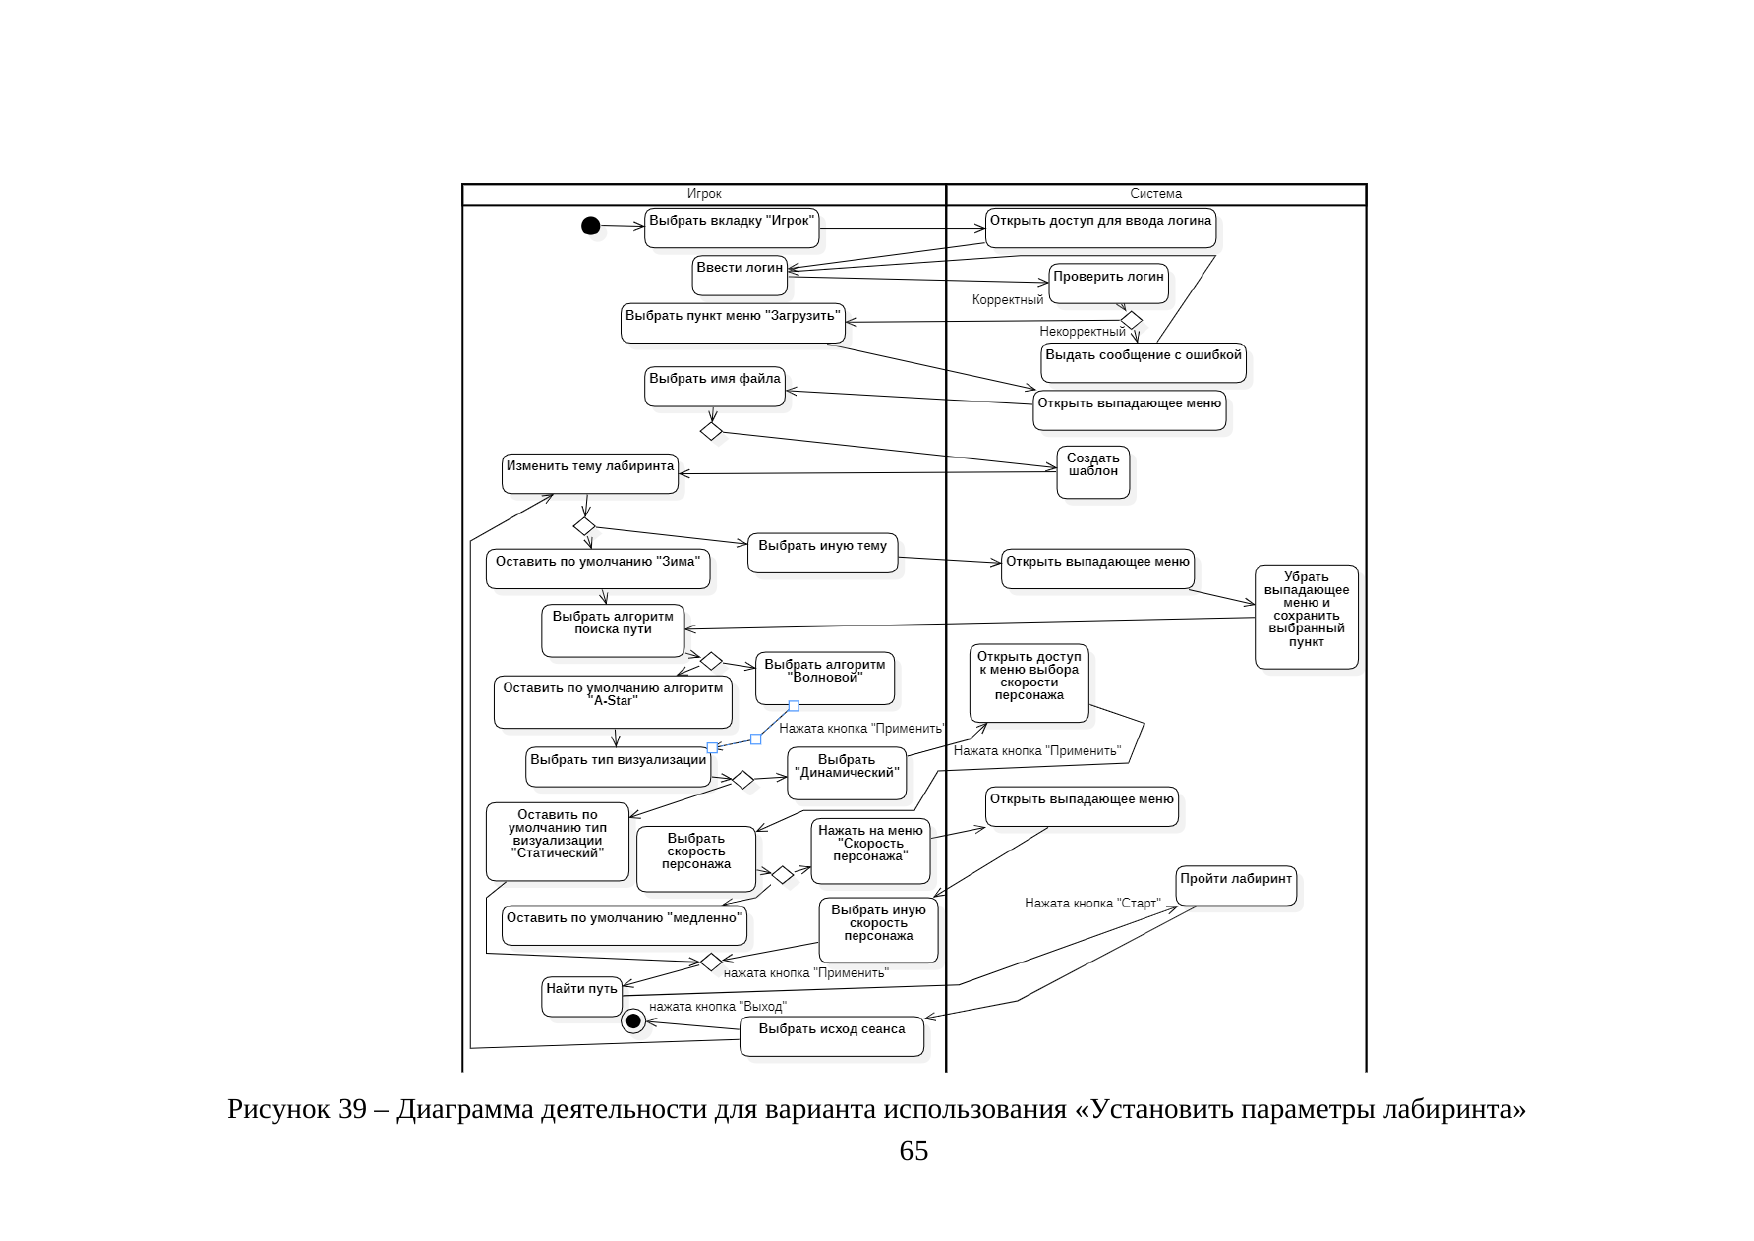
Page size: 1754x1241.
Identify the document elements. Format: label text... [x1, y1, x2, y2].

picture [453, 177, 1375, 1075]
